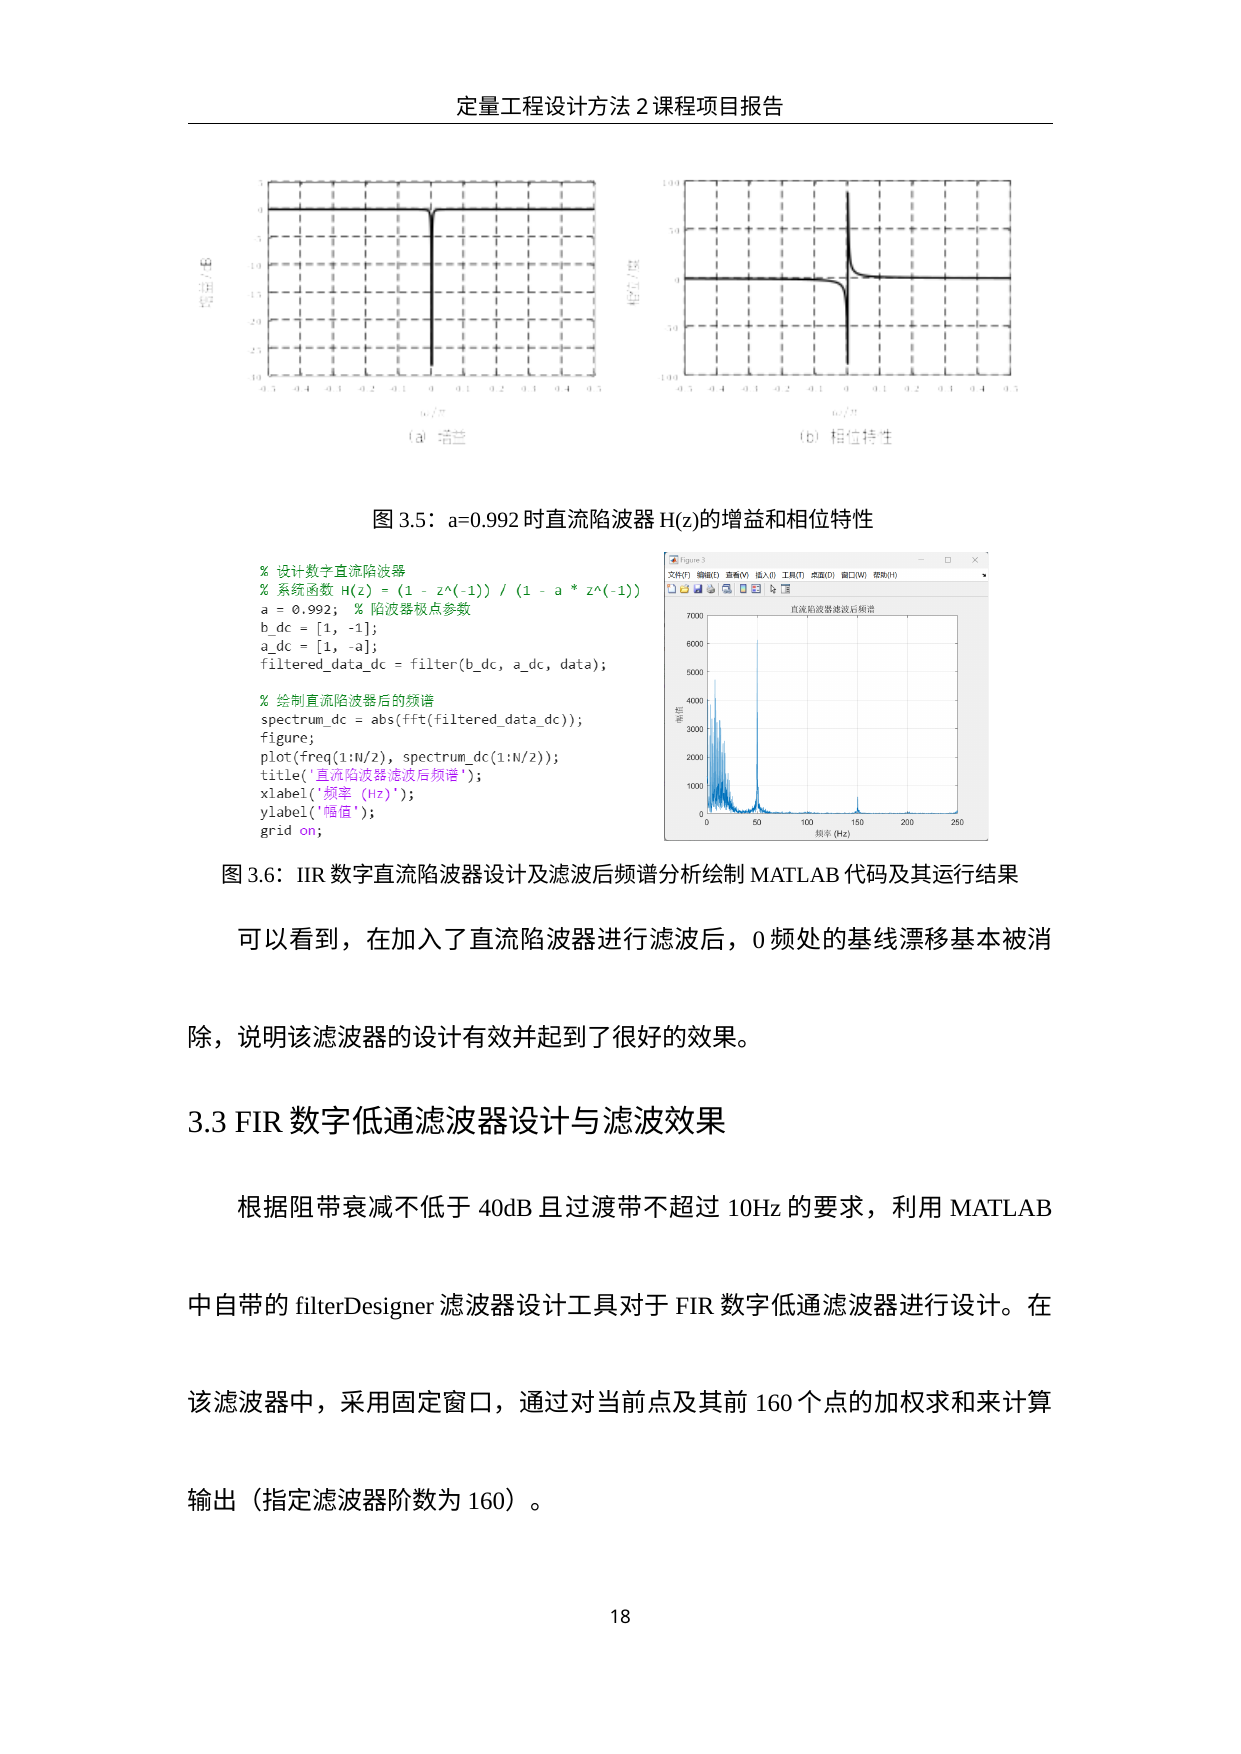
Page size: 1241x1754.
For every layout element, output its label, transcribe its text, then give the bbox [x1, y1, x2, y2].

text 可以看到，在加入了直流陷波器进行滤波后，0频处的基线漂移基本被消除，说明该滤波器的设计有效并起到了很好的效果。 [187, 905, 1053, 1068]
picture [252, 560, 646, 841]
text 图3.5：a=0.992时直流陷波器H(z)的增益和相位特性 [187, 502, 1053, 534]
text 3.3 FIR数字低通滤波器设计与滤波效果 [187, 1086, 1053, 1151]
picture [664, 552, 989, 841]
text 图3.6：IIR数字直流陷波器设计及滤波后频谱分析绘制MATLAB代码及其运行结果 [187, 857, 1053, 889]
text 根据阻带衰减不低于40dB且过渡带不超过10Hz的要求，利用MATLAB中自带的filterDesigner滤波器设计工具对于FIR数字低通滤波器进行设计。在该滤波器中，采用固定窗口，通过对当前点及其前160个点的加权求和来计算输出（指定滤波器阶数为160）。 [187, 1173, 1053, 1531]
